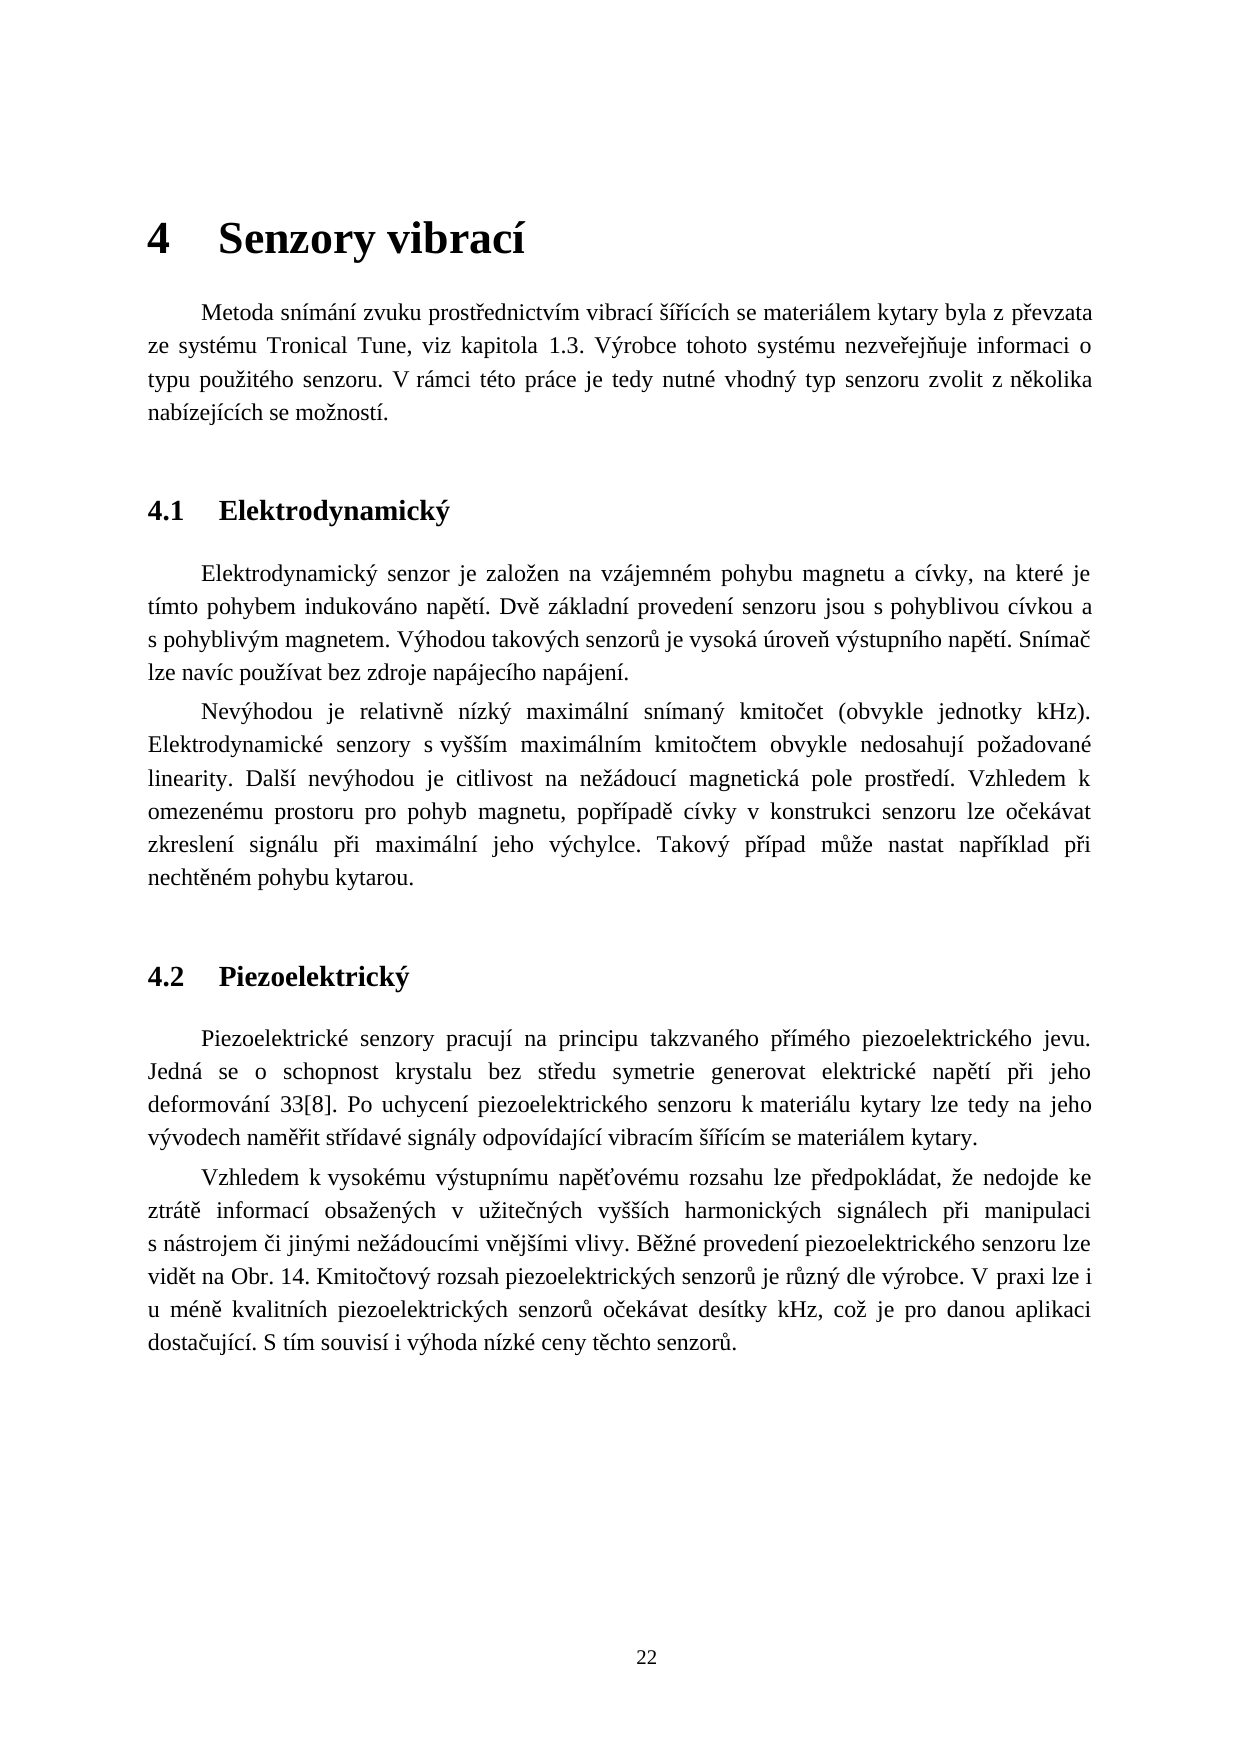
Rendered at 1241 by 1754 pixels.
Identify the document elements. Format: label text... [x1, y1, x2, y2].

subtitle Piezoelektrický [148, 959, 1092, 992]
text Piezoelektrické senzory pracují na principu takzvaného přímého piezoelektrického jevu. Jedná se o schopnost krystalu bez středu symetrie generovat elektrické napětí při jeho deformování 31[8]. Po uchycení piezoelektrického senzoru k materiálu kytary lze tedy na jeho vývodech naměřit střídavé signály odpovídající vibracím šířícím se materiálem kytary. [148, 1024, 1092, 1151]
text Elektrodynamický senzor je založen na vzájemném pohybu magnetu a cívky, na které je tímto pohybem indukováno napětí. Dvě základní provedení senzoru jsou s pohyblivou cívkou a s pohyblivým magnetem. Výhodou takových senzorů je vysoká úroveň výstupního napětí. Snímač lze navíc používat bez zdroje napájecího napájení. [148, 559, 1092, 686]
subtitle Senzory vibrací [148, 210, 1092, 263]
subtitle Elektrodynamický [148, 493, 1092, 527]
text Vzhledem k vysokému výstupnímu napěťovému rozsahu lze předpokládat, že nedojde ke ztrátě informací obsažených v užitečných vyšších harmonických signálech při manipulaci s nástrojem či jinými nežádoucími vnějšími vlivy. Běžné provedení piezoelektrického senzoru lze vidět na obr. 14. Kmitočtový rozsah piezoelektrických senzorů je různý dle výrobce. V praxi lze i u méně kvalitních piezoelektrických senzorů očekávat desítky kHz, což je pro danou aplikaci dostačující. S tím souvisí i výhoda nízké ceny těchto senzorů. [148, 1163, 1092, 1356]
text Nevýhodou je relativně nízký maximální snímaný kmitočet (obvykle jednotky kHz). Elektrodynamické senzory s vyšším maximálním kmitočtem obvykle nedosahují požadované linearity. Další nevýhodou je citlivost na nežádoucí magnetická pole prostředí. Vzhledem k omezenému prostoru pro pohyb magnetu, popřípadě cívky v konstrukci senzoru lze očekávat zkreslení signálu při maximální jeho výchylce. Takový případ může nastat například při nechtěném pohybu kytarou. [148, 697, 1092, 891]
text Metoda snímání zvuku prostřednictvím vibrací šířících se materiálem kytary byla z převzata ze systému Tronical Tune, viz kapitola 1.3. Výrobce tohoto systému nezveřejňuje informaci o typu použitého senzoru. V rámci této práce je tedy nutné vhodný typ senzoru zvolit z několika nabízejících se možností. [148, 298, 1092, 425]
